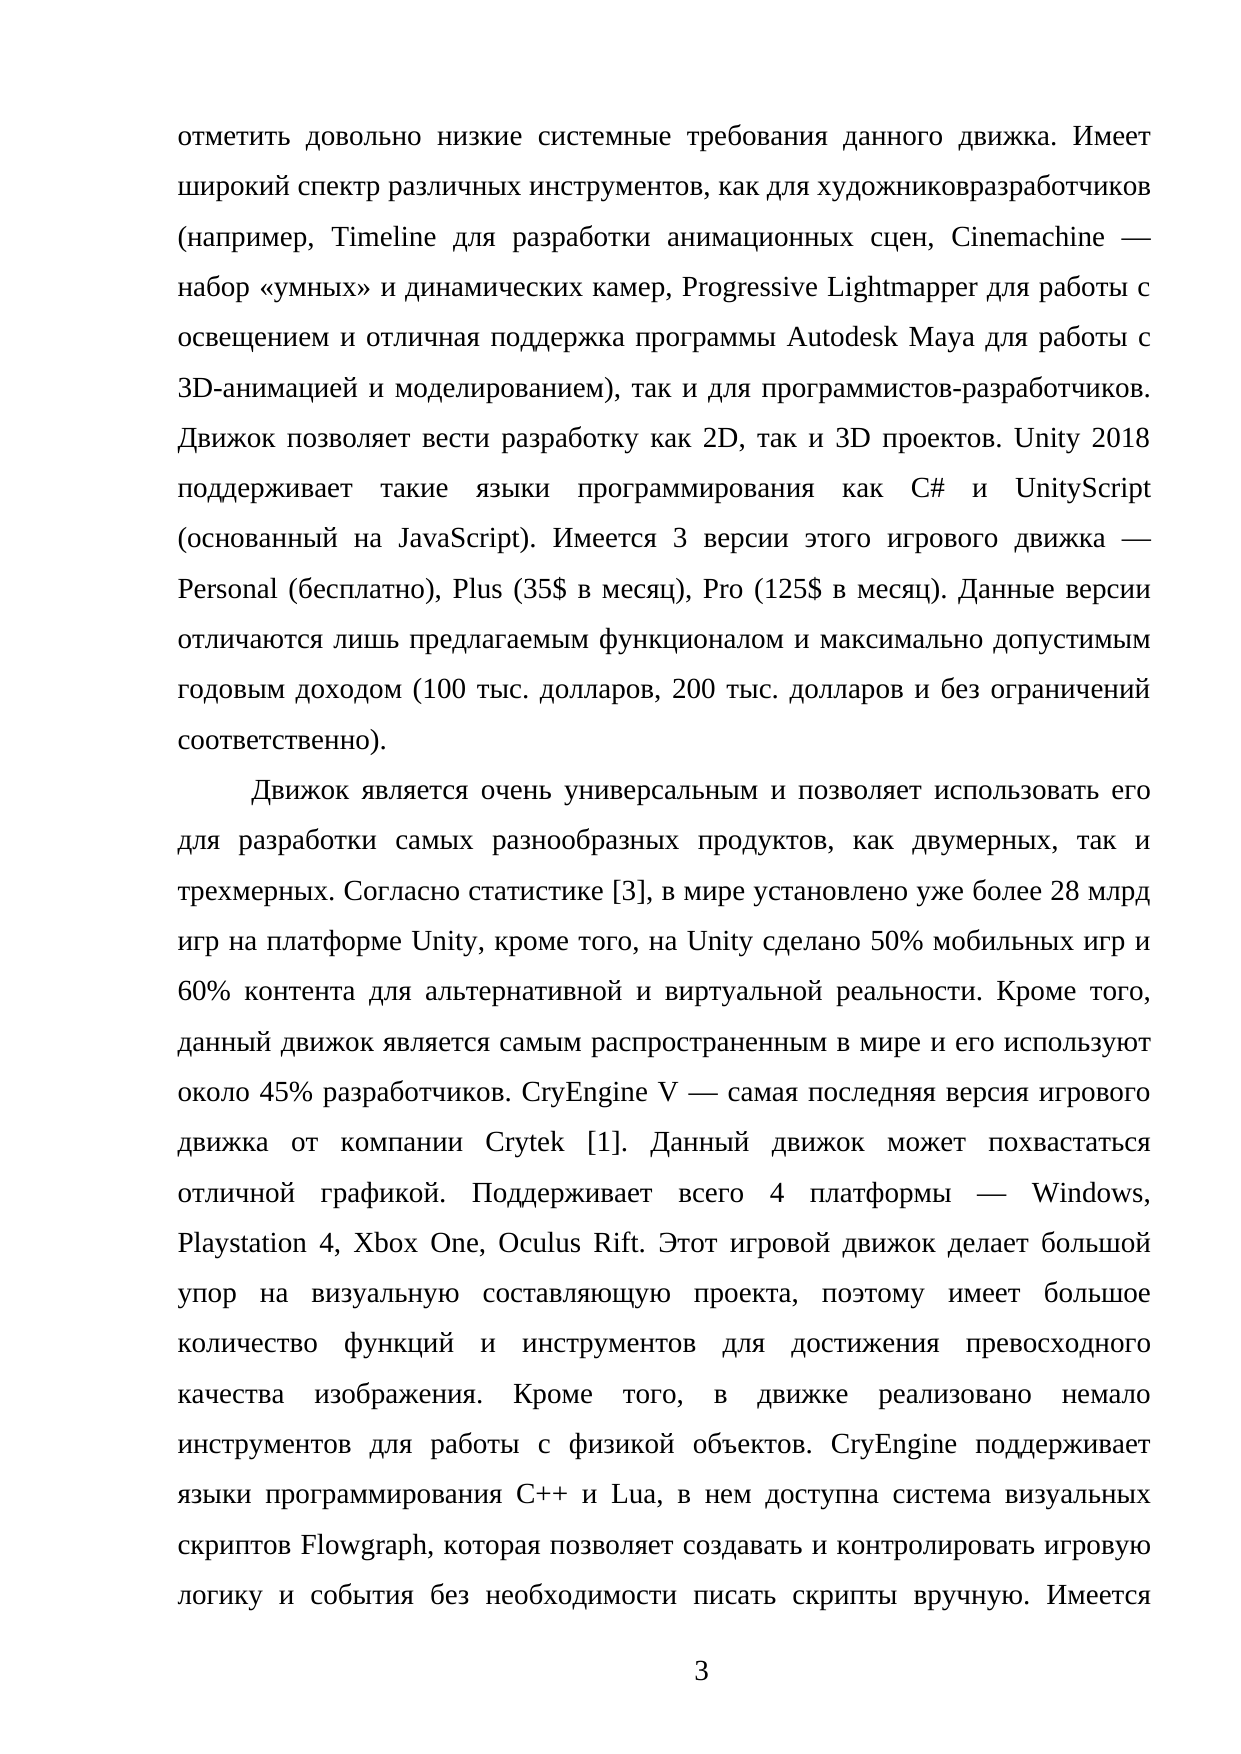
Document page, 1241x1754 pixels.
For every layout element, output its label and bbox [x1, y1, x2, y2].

text [177, 772, 1152, 1611]
text [177, 118, 1152, 755]
